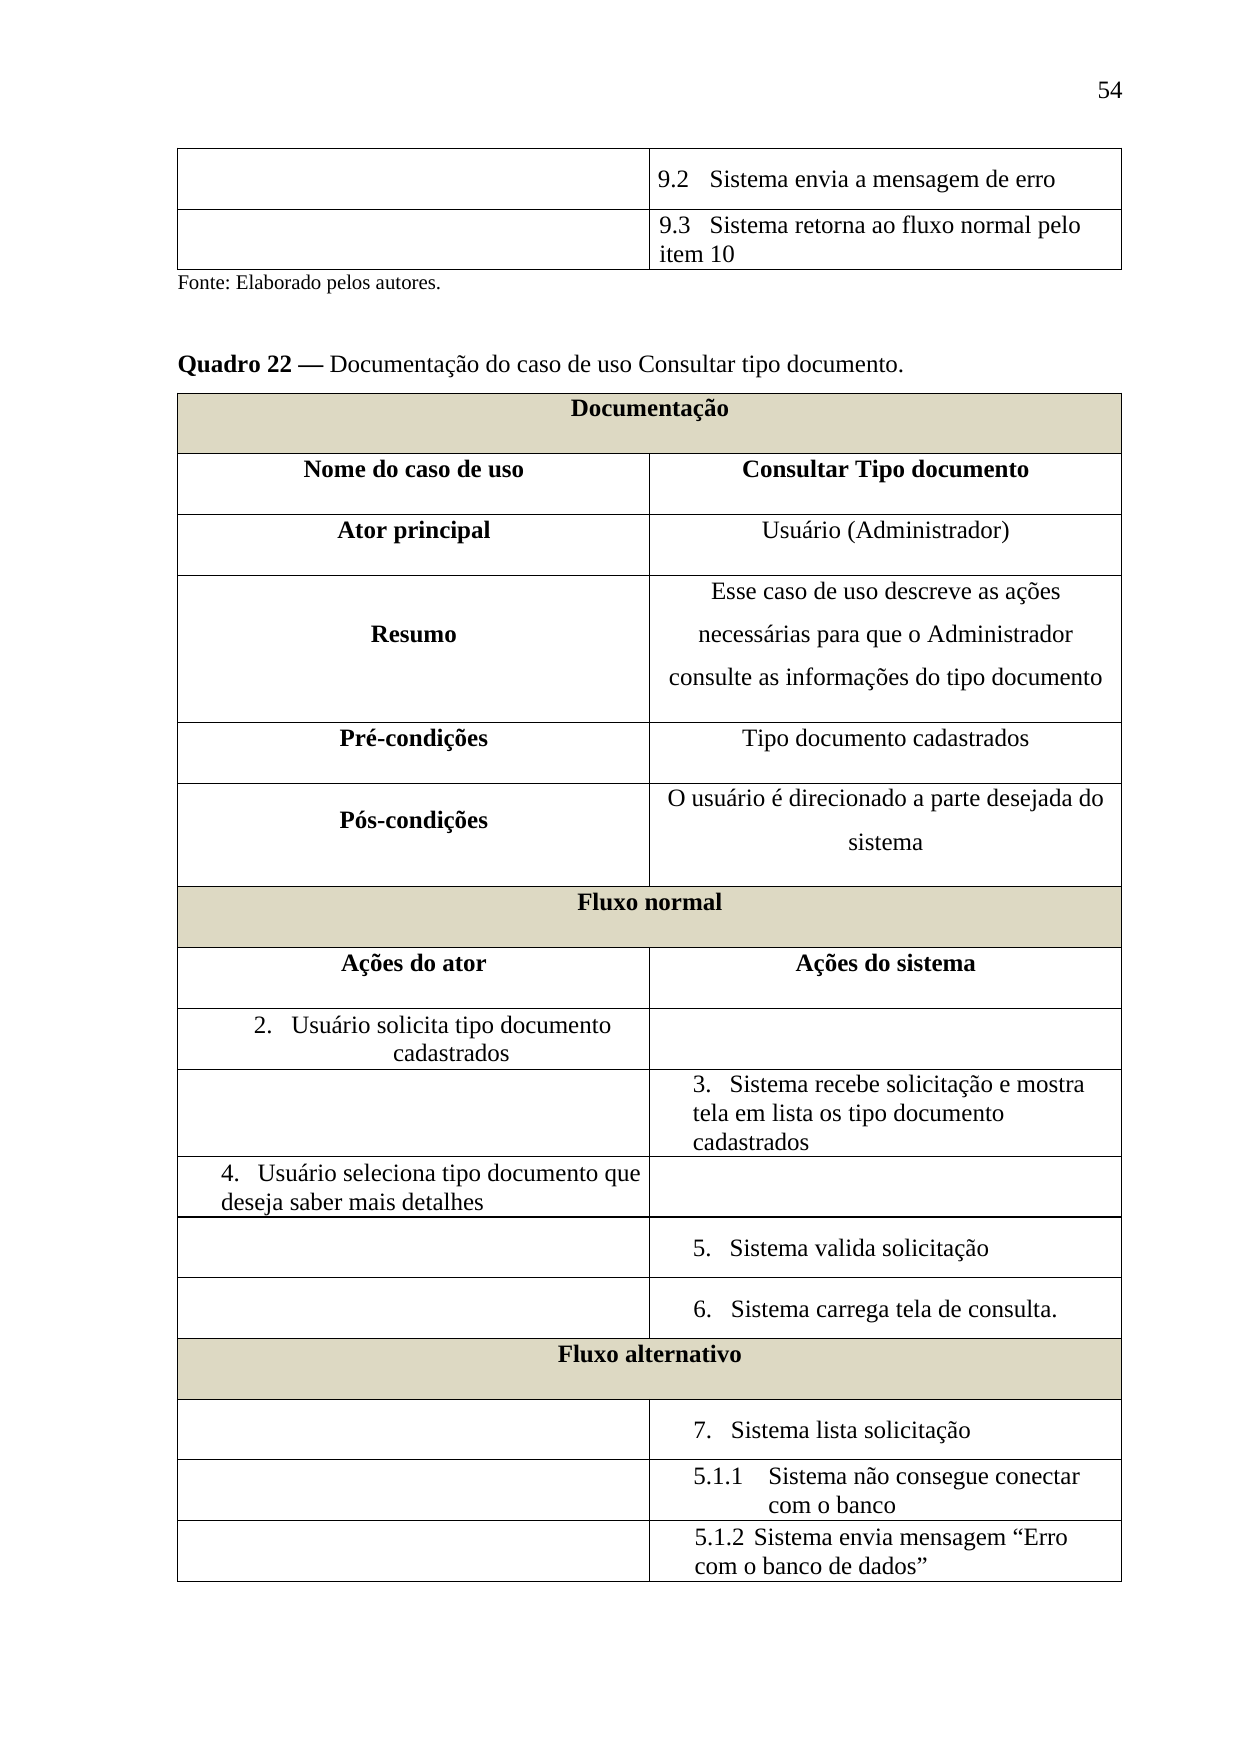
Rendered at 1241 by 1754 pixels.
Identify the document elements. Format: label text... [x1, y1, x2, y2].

table_cell Pré-condições [178, 723, 649, 782]
table_cell Nome do caso de uso [178, 454, 649, 514]
table_cell Sistema envia a mensagem de erro [650, 149, 1121, 208]
table_cell Sistema retorna ao fluxo normal pelo item 10 [650, 210, 1121, 269]
table_cell [178, 1218, 649, 1277]
text Quadro 22 — Documentação do caso de uso Consultar tipo documento. [177, 349, 1122, 378]
table_cell Ações do sistema [650, 948, 1121, 1008]
table_cell Sistema valida solicitação [650, 1218, 1121, 1277]
table_cell [178, 1521, 649, 1581]
table_cell Ações do ator [178, 948, 649, 1008]
table_header Documentação [178, 394, 1121, 453]
table_cell Esse caso de uso descreve as ações necessárias para que o Administrador consulte as informações do tipo documento [650, 576, 1121, 722]
table_cell Sistema recebe solicitação e mostra tela em lista os tipo documento cadastrados [650, 1070, 1121, 1156]
table_cell [178, 1278, 649, 1338]
table_cell Pós-condições [178, 784, 649, 886]
table_cell [178, 1070, 649, 1156]
table_cell Resumo [178, 576, 649, 722]
table_cell O usuário é direcionado a parte desejada do sistema [650, 784, 1121, 886]
table_cell Fluxo alternativo [178, 1339, 1121, 1399]
table_cell Fluxo normal [178, 887, 1121, 947]
table_cell Ator principal [178, 515, 649, 575]
table_cell Usuário (Administrador) [650, 515, 1121, 575]
table_cell [178, 1460, 649, 1520]
table_cell Usuário solicita tipo documento cadastrados [178, 1009, 649, 1068]
table_cell [178, 1400, 649, 1459]
table_cell Tipo documento cadastrados [650, 723, 1121, 782]
table_cell [178, 210, 649, 269]
table_cell [650, 1009, 1121, 1068]
table_cell Consultar Tipo documento [650, 454, 1121, 514]
table_cell Sistema envia mensagem “Erro com o banco de dados” [650, 1521, 1121, 1581]
table_cell Usuário seleciona tipo documento que deseja saber mais detalhes [178, 1157, 649, 1216]
table_cell [178, 149, 649, 208]
table_cell Sistema lista solicitação [650, 1400, 1121, 1459]
table_cell Sistema não consegue conectar com o banco [650, 1460, 1121, 1520]
text Fonte: Elaborado pelos autores. [177, 270, 1122, 294]
table_cell Sistema carrega tela de consulta. [650, 1278, 1121, 1338]
table_cell [650, 1157, 1121, 1216]
